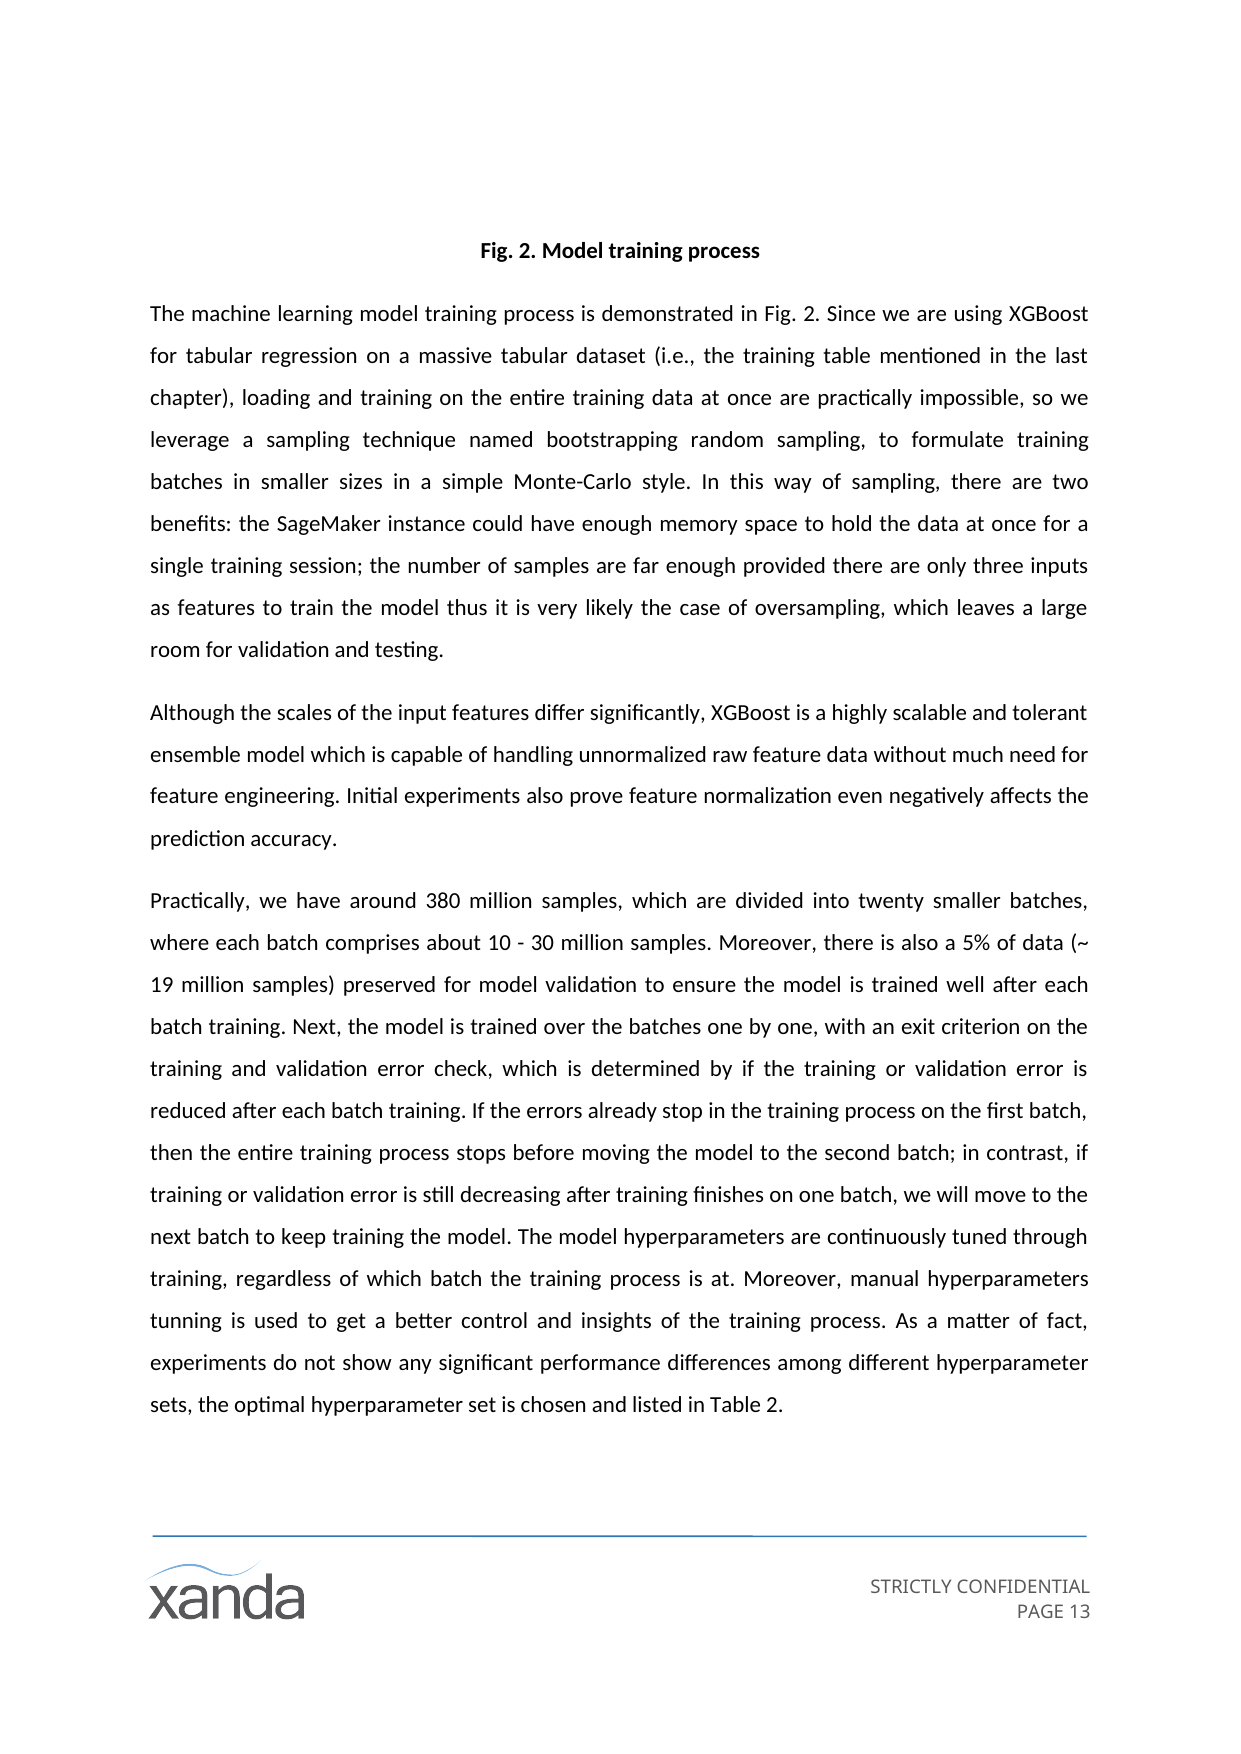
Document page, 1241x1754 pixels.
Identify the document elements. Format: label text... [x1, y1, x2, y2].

text The machine learning model training process is demonstrated in Fig. 2. Since we are using XGBoost for tabular regression on a massive tabular dataset (i.e., the training table mentioned in the last chapter), loading and training on the entire training data at once are practically impossible, so we leverage a sampling technique named bootstrapping random sampling, to formulate training batches in smaller sizes in a simple Monte-Carlo style. In this way of sampling, there are two benefits: the SageMaker instance could have enough memory space to hold the data at once for a single training session; the number of samples are far enough provided there are only three inputs as features to train the model thus it is very likely the case of oversampling, which leaves a large room for validation and testing. [150, 299, 1090, 663]
text Although the scales of the input features differ significantly, XGBoost is a highly scalable and tolerant ensemble model which is capable of handling unnormalized raw feature data without much need for feature engineering. Initial experiments also prove feature normalization even negatively affects the prediction accuracy. [150, 698, 1090, 852]
text Fig. 2. Model training process [150, 236, 1090, 264]
picture [142, 1558, 311, 1628]
text Practically, we have around 380 million samples, which are divided into twenty smaller batches, where each batch comprises about 10 - 30 million samples. Moreover, there is also a 5% of data (~ 19 million samples) preserved for model validation to ensure the model is trained well after each batch training. Next, the model is trained over the batches one by one, with an exit criterion on the training and validation error check, which is determined by if the training or validation error is reduced after each batch training. If the errors already stop in the training process on the first batch, then the entire training process stops before moving the model to the second batch; in contrast, if training or validation error is still decreasing after training finishes on one batch, we will move to the next batch to keep training the model. The model hyperparameters are continuously tuned through training, regardless of which batch the training process is at. Moreover, manual hyperparameters tunning is used to get a better control and insights of the training process. As a matter of fact, experiments do not show any significant performance differences among different hyperparameter sets, the optimal hyperparameter set is chosen and listed in Table 2. [150, 886, 1090, 1418]
